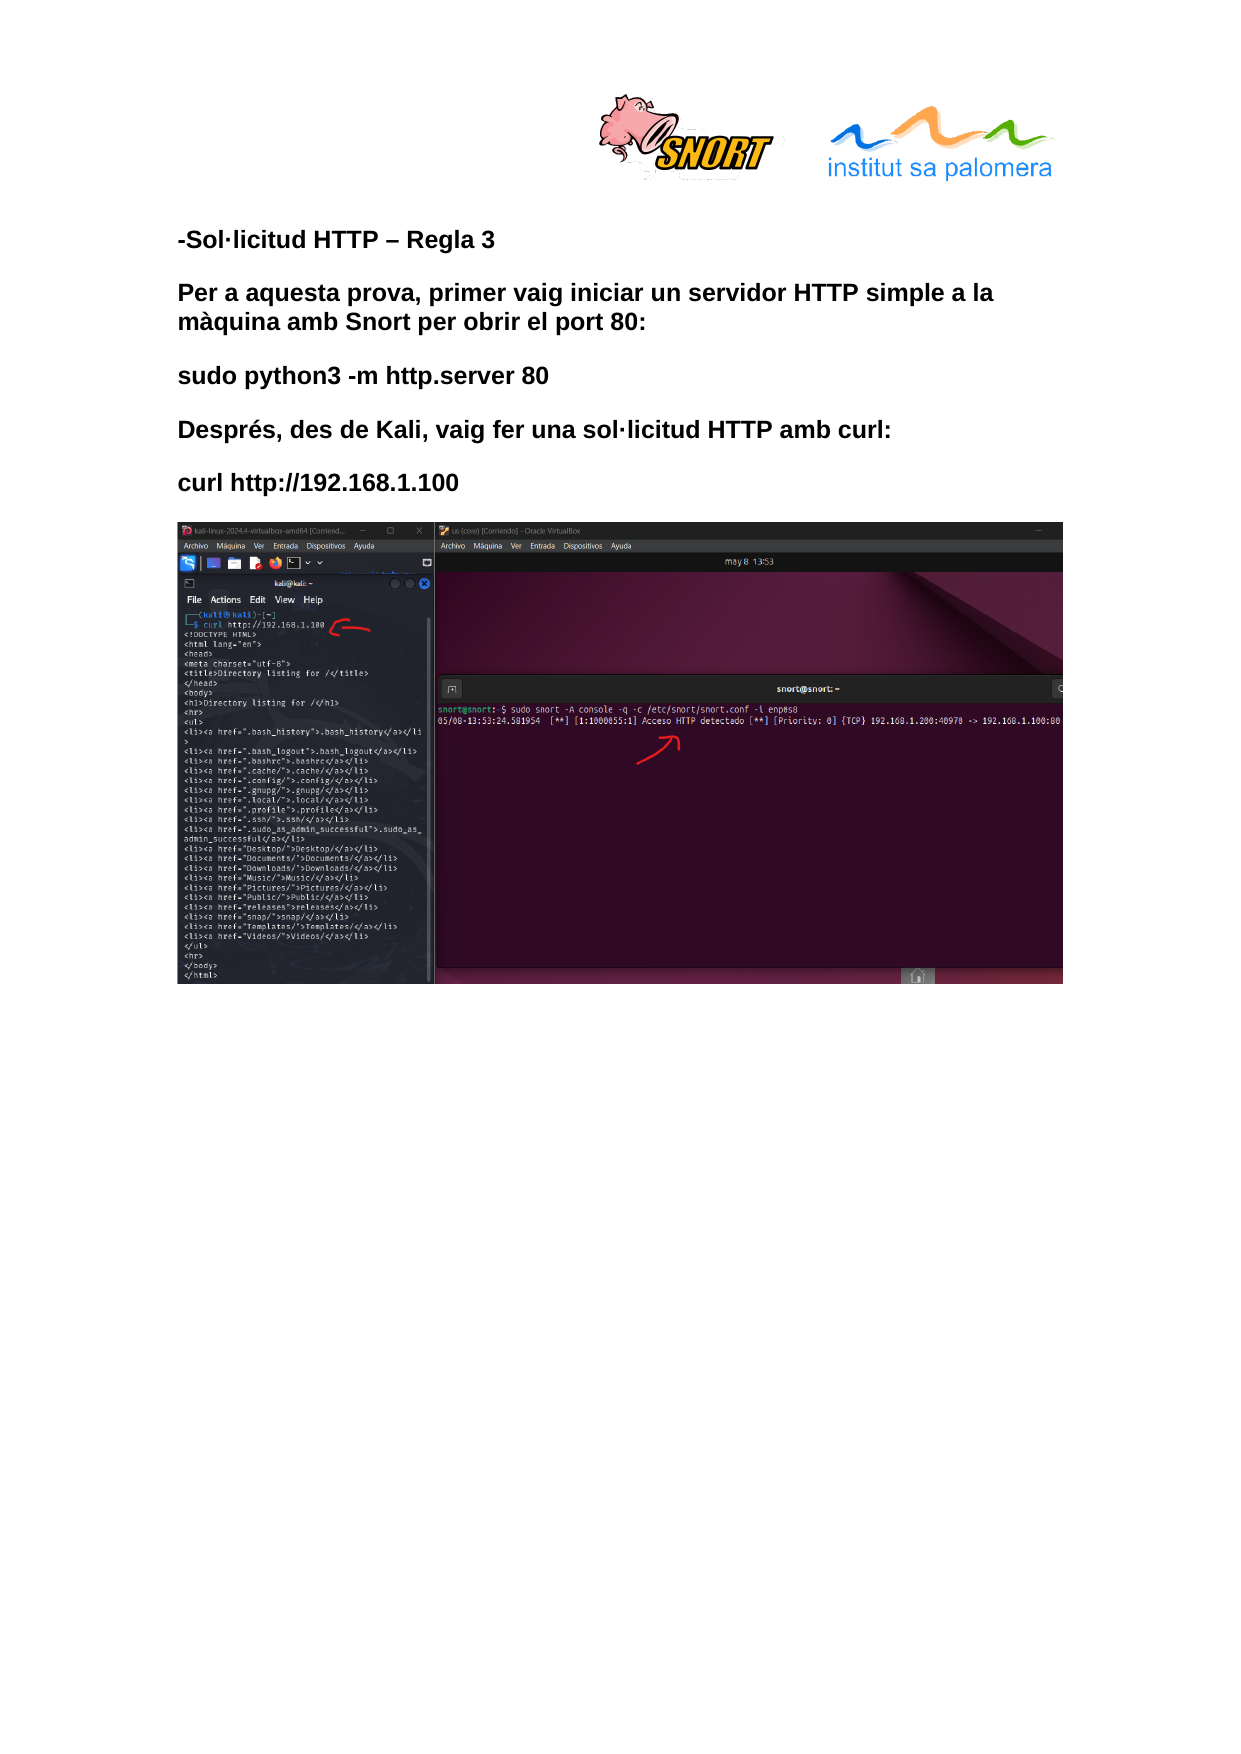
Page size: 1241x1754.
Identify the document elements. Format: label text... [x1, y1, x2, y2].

picture [566, 73, 1064, 200]
text Per a aquesta prova, primer vaig iniciar un servidor HTTP simple a la màquina amb Snort per obrir el port 80: [177, 278, 1063, 336]
text Després, des de Kali, vaig fer una sol·licitud HTTP amb curl: [177, 414, 1063, 443]
text curl http://192.168.1.100 [177, 468, 1063, 497]
text sudo python3 -m http.server 80 [177, 361, 1063, 389]
picture [177, 522, 1063, 984]
text -Sol·licitud HTTP – Regla 3 [177, 224, 1063, 253]
